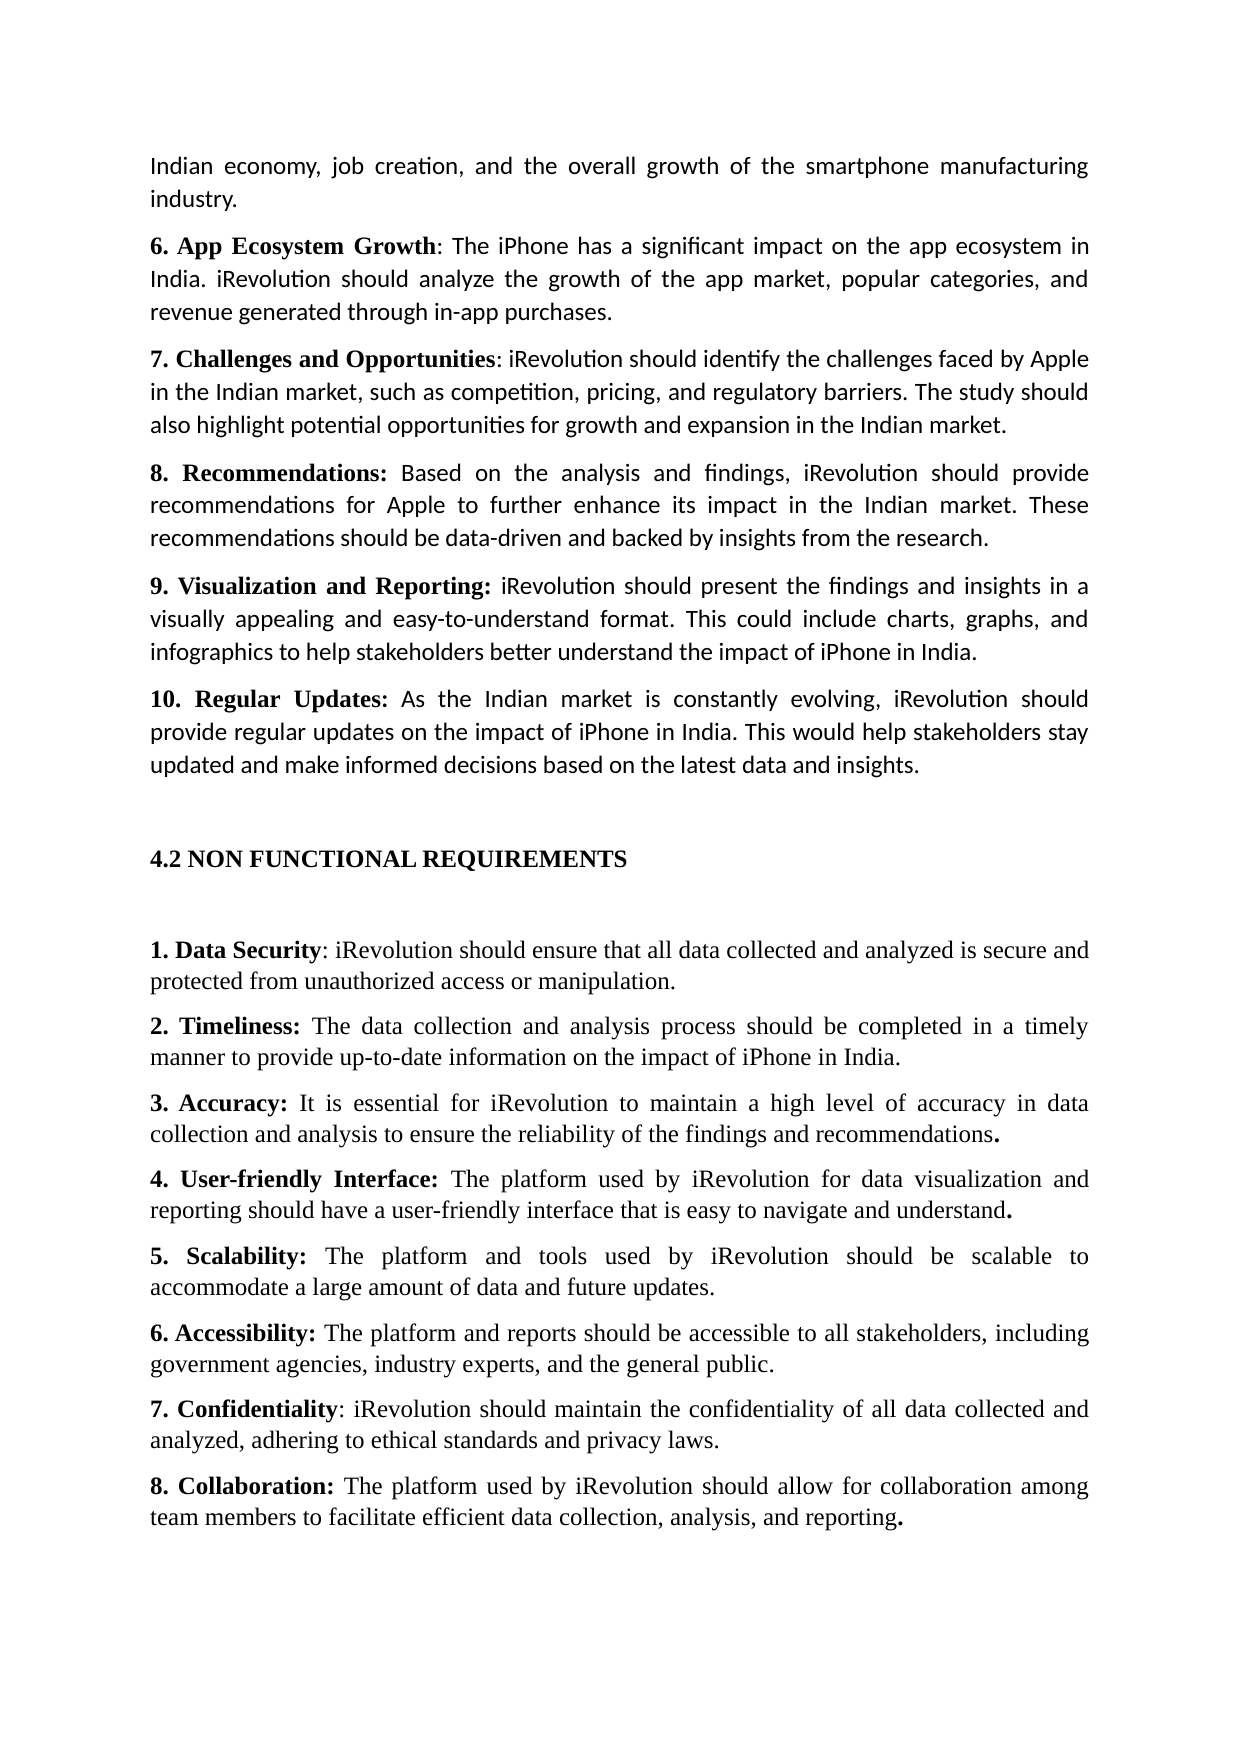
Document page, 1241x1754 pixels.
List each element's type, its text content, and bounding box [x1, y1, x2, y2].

text 9. Visualization and Reporting: iRevolution should present the findings and insights in a visually appealing and easy-to-understand format. This could include charts, graphs, and infographics to help stakeholders better understand the impact of iPhone in India. [150, 570, 1090, 666]
text 1. Data Security: iRevolution should ensure that all data collected and analyzed is secure and protected from unauthorized access or manipulation. [150, 935, 1090, 995]
text 10. Regular Updates: As the Indian market is constantly evolving, iRevolution should provide regular updates on the impact of iPhone in India. This would help stakeholders stay updated and make informed decisions based on the latest data and insights. [150, 683, 1090, 779]
text 4.2 NON FUNCTIONAL REQUIREMENTS [150, 844, 1090, 873]
text 6. App Ecosystem Growth: The iPhone has a significant impact on the app ecosystem in India. iRevolution should analyze the growth of the app market, popular categories, and revenue generated through in-app purchases. [150, 230, 1090, 327]
text 8. Recommendations: Based on the analysis and findings, iRevolution should provide recommendations for Apple to further enhance its impact in the Indian market. These recommendations should be data-driven and backed by insights from the research. [150, 457, 1090, 553]
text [150, 150, 1090, 213]
text 4. User-friendly Interface: The platform used by iRevolution for data visualization and reporting should have a user-friendly interface that is easy to navigate and understand. [150, 1164, 1090, 1224]
text 8. Collaboration: The platform used by iRevolution should allow for collaboration among team members to facilitate efficient data collection, analysis, and reporting. [150, 1471, 1090, 1531]
text 7. Challenges and Opportunities: iRevolution should identify the challenges faced by Apple in the Indian market, such as competition, pricing, and regulatory barriers. The study should also highlight potential opportunities for growth and expansion in the Indian market. [150, 343, 1090, 440]
text 6. Accessibility: The platform and reports should be accessible to all stakeholders, including government agencies, industry experts, and the general public. [150, 1318, 1090, 1377]
text 5. Scalability: The platform and tools used by iRevolution should be scalable to accommodate a large amount of data and future updates. [150, 1241, 1090, 1301]
text 7. Confidentiality: iRevolution should maintain the confidentiality of all data collected and analyzed, adhering to ethical standards and privacy laws. [150, 1394, 1090, 1454]
text 2. Timeliness: The data collection and analysis process should be completed in a timely manner to provide up-to-date information on the impact of iPhone in India. [150, 1011, 1090, 1071]
text 3. Accuracy: It is essential for iRevolution to maintain a high level of accuracy in data collection and analysis to ensure the reliability of the findings and recommendations. [150, 1088, 1090, 1148]
